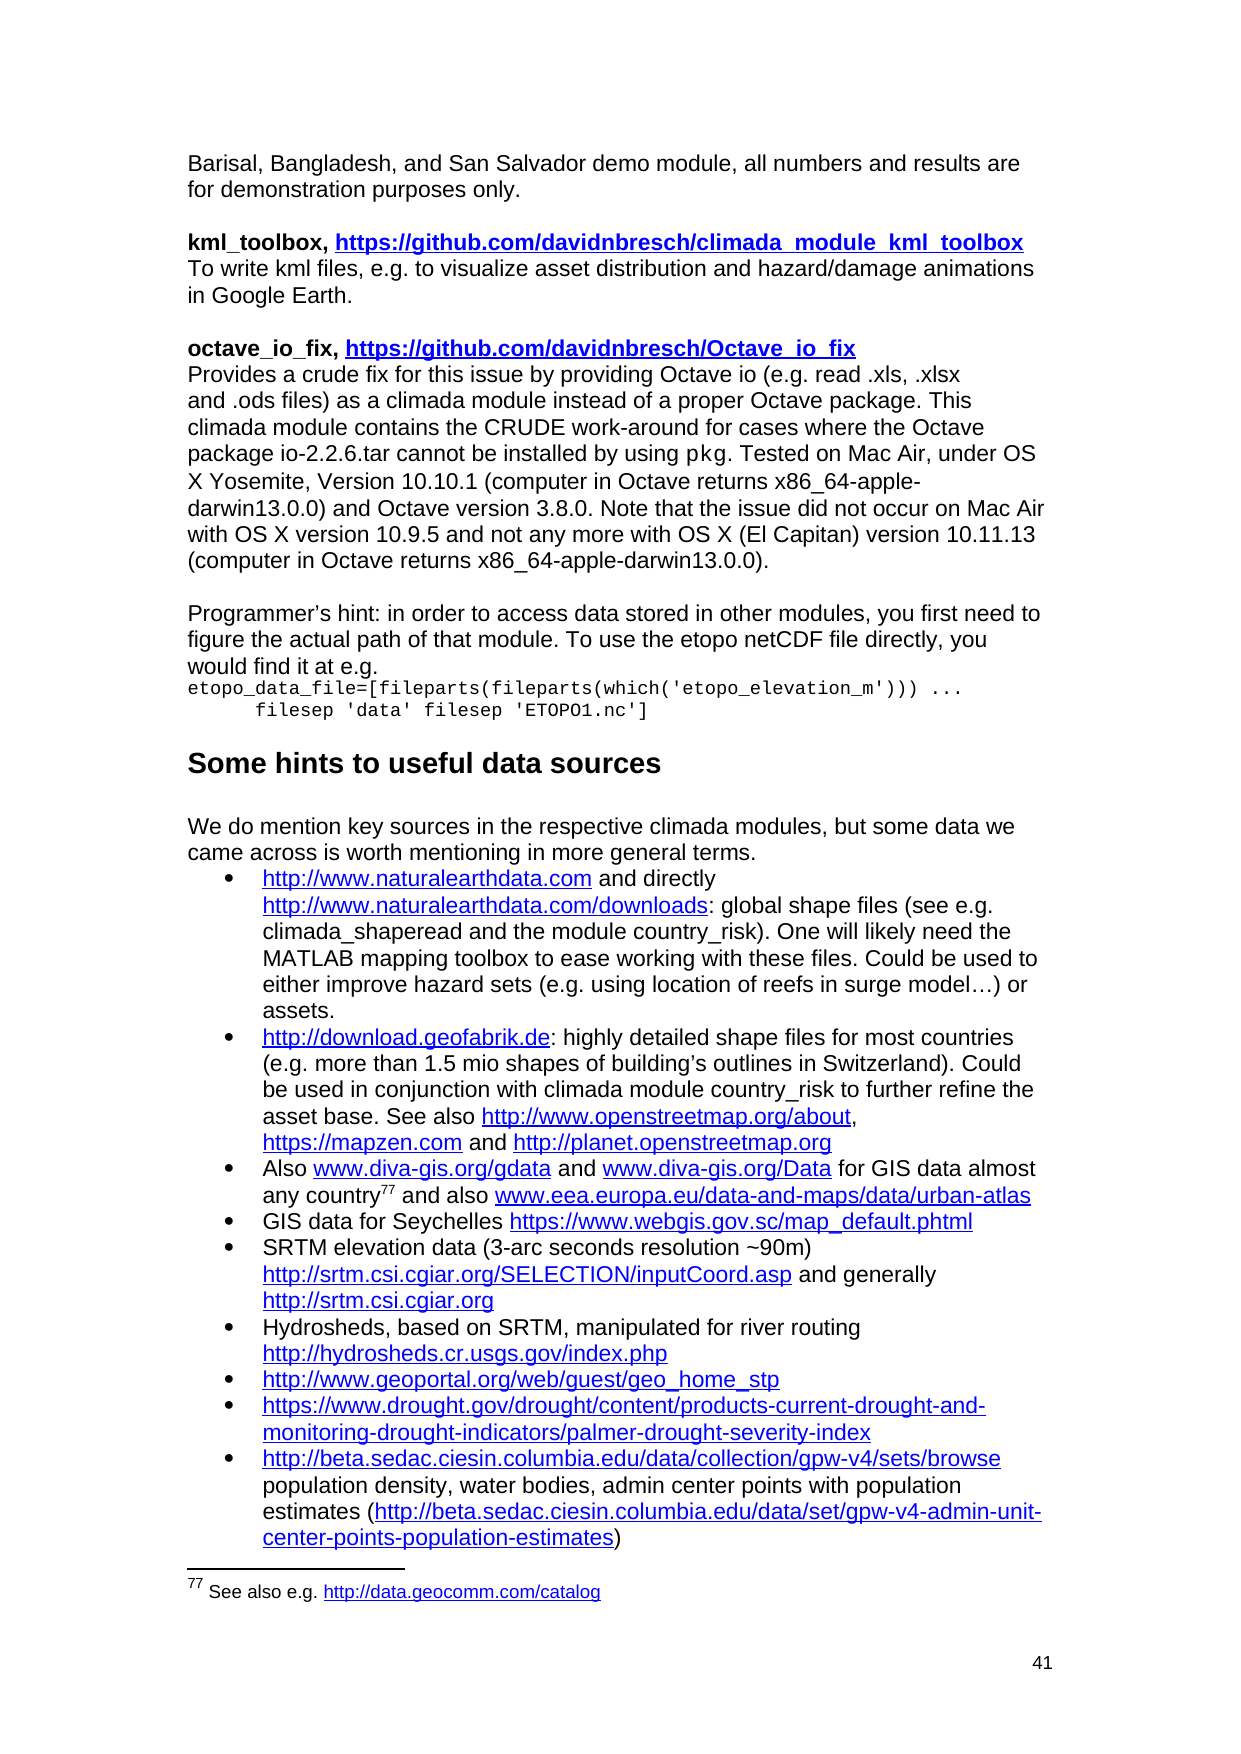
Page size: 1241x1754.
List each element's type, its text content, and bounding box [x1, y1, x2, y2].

list http://beta.sedac.ciesin.columbia.edu/data/collection/gpw-v4/sets/browse population density, water bodies, admin center points with population estimates (http://beta.sedac.ciesin.columbia.edu/data/set/gpw-v4-admin-unit-center-points-population-estimates) [225, 1445, 1053, 1551]
list http://download.geofabrik.de: highly detailed shape files for most countries (e.g. more than 1.5 mio shapes of building’s outlines in Switzerland). Could be used in conjunction with climada module country_risk to further refine the asset base. See also http://www.openstreetmap.org/about, https://mapzen.com and http://planet.openstreetmap.org [225, 1023, 1053, 1155]
list http://www.naturalearthdata.com and directly http://www.naturalearthdata.com/downloads: global shape files (see e.g. climada_shaperead and the module country_risk). One will likely need the MATLAB mapping toolbox to ease working with these files. Could be used to either improve hazard sets (e.g. using location of reefs in surge model…) or assets. [225, 865, 1053, 1023]
list octave_io_fix, https://github.com/davidnbresch/Octave_io_fix [187, 334, 1053, 361]
text We do mention key sources in the respective climada modules, but some data we came across is worth mentioning in more general terms. [187, 813, 1053, 865]
list GIS data for Seychelles https://www.webgis.gov.sc/map_default.phtml [225, 1208, 1053, 1234]
list Also www.diva-gis.org/gdata and www.diva-gis.org/Data for GIS data almost any country and also www.eea.europa.eu/data-and-maps/data/urban-atlas [225, 1155, 1053, 1208]
text To write kml files, e.g. to visualize asset distribution and hazard/damage animations in Google Earth. [187, 255, 1053, 308]
list SRTM elevation data (3-arc seconds resolution ~90m) http://srtm.csi.cgiar.org/SELECTION/inputCoord.asp and generally http://srtm.csi.cgiar.org [225, 1234, 1053, 1313]
list https://www.drought.gov/drought/content/products-current-drought-and-monitoring-drought-indicators/palmer-drought-severity-index [225, 1392, 1053, 1445]
list http://www.geoportal.org/web/guest/geo_home_stp [225, 1366, 1053, 1392]
list Hydrosheds, based on SRTM, manipulated for river routing http://hydrosheds.cr.usgs.gov/index.php [225, 1313, 1053, 1366]
text Provides a crude fix for this issue by providing Octave io (e.g. read .xls, .xlsx and .ods files) as a climada module instead of a proper Octave package. This climada module contains the CRUDE work-around for cases where the Octave package io-2.2.6.tar cannot be installed by using pkg. Tested on Mac Air, under OS X Yosemite, Version 10.10.1 (computer in Octave returns x86_64-apple-darwin13.0.0) and Octave version 3.8.0. Note that the issue did not occur on Mac Air with OS X version 10.9.5 and not any more with OS X (El Capitan) version 10.11.13 (computer in Octave returns x86_64-apple-darwin13.0.0). [187, 361, 1053, 574]
text Barisal, Bangladesh, and San Salvador demo module, all numbers and results are for demonstration purposes only. [187, 150, 1053, 203]
subtitle Some hints to useful data sources [187, 747, 1053, 780]
list kml_toolbox, https://github.com/davidnbresch/climada_module_kml_toolbox [187, 229, 1053, 255]
text Programmer’s hint: in order to access data stored in other modules, you first need to figure the actual path of that module. To use the etopo netCDF file directly, you would find it at e.g. etopo_data_file=[fileparts(fileparts(which('etopo_elevation_m'))) ... filesep 'data' filesep 'ETOPO1.nc'] [187, 600, 1053, 722]
